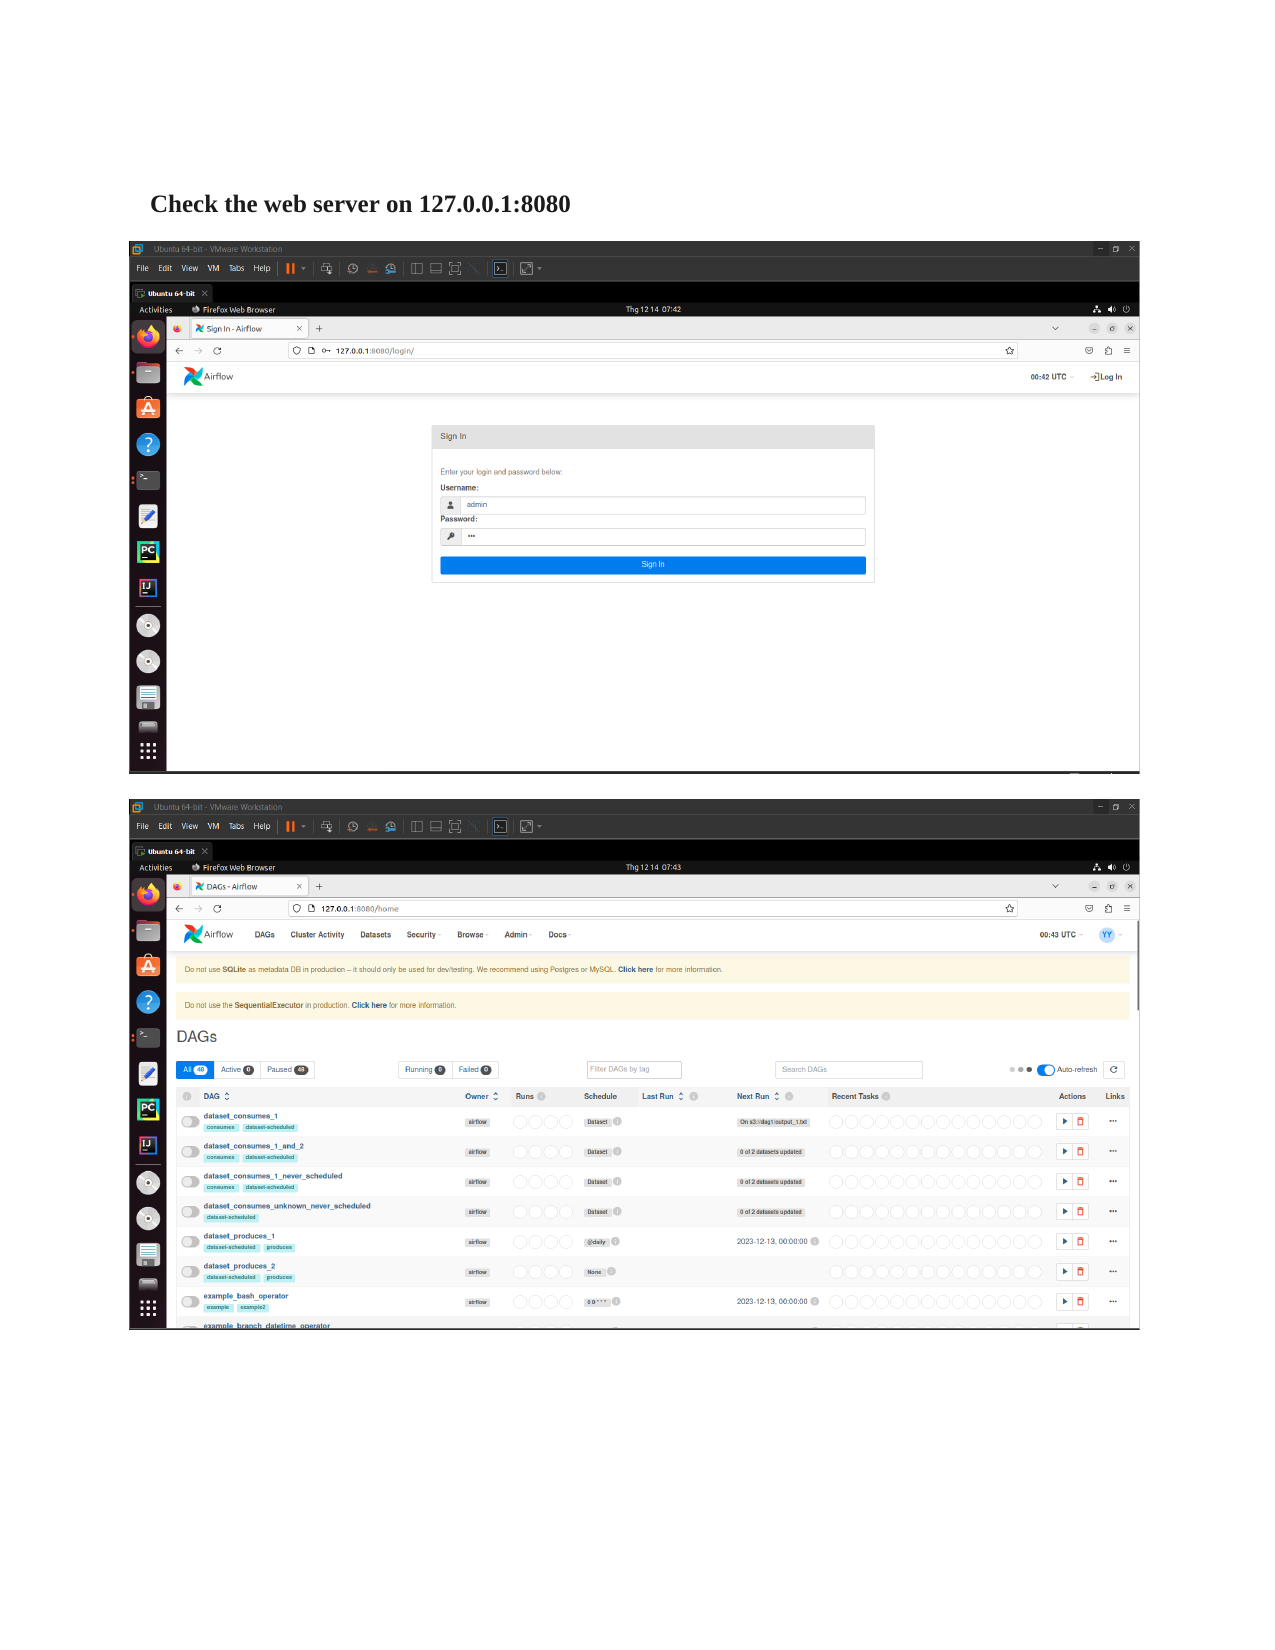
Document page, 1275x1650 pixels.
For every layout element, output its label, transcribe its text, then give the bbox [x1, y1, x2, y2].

text Check the web server on 127.0.0.1:8080 [150, 189, 1139, 217]
picture [129, 241, 1140, 774]
picture [129, 799, 1140, 1330]
